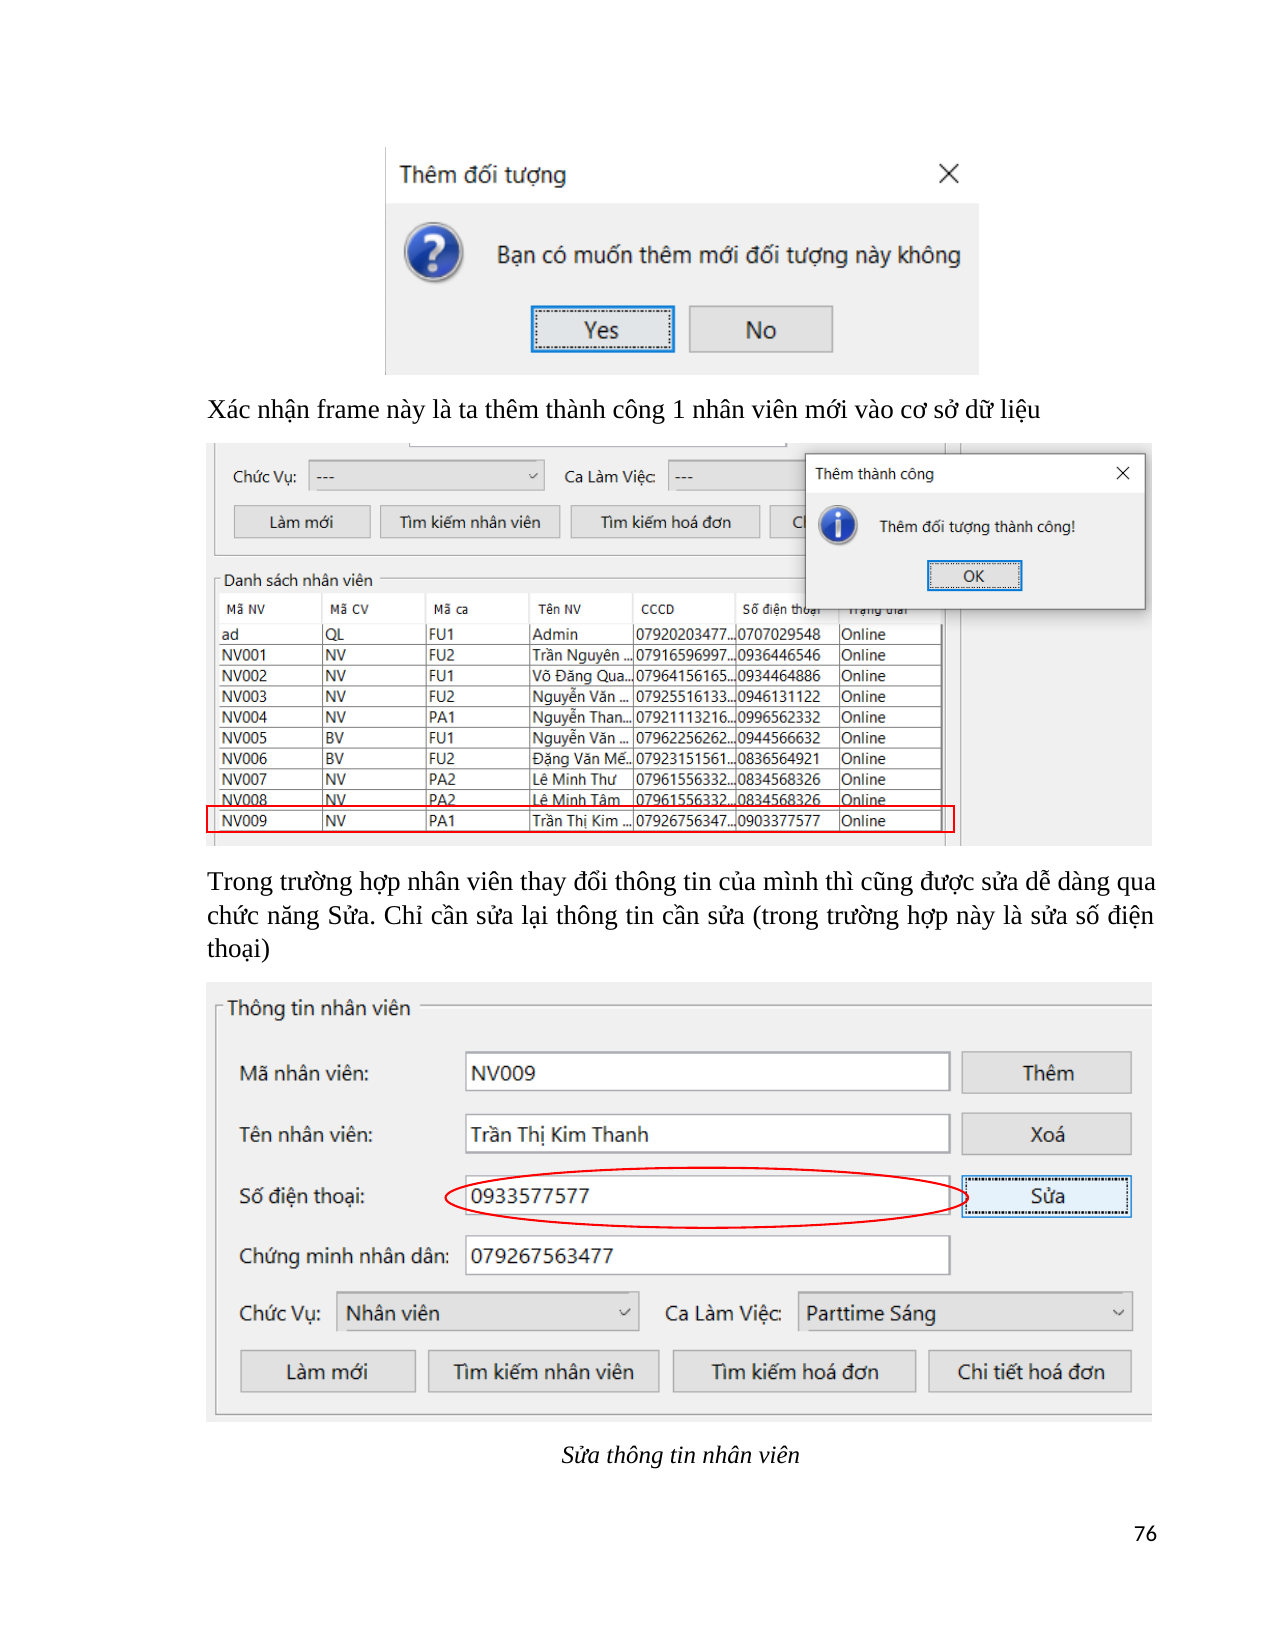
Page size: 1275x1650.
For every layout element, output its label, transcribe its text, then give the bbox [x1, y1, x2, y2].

picture [208, 807, 953, 831]
picture [206, 443, 1152, 846]
text Xác nhận frame này là ta thêm thành công 1 nhân viên mới vào cơ sở dữ liệu [207, 393, 1157, 424]
picture [385, 147, 979, 375]
picture [206, 982, 1152, 1422]
text Trong trường hợp nhân viên thay đổi thông tin của mình thì cũng được sửa dễ dàng qua chức năng Sửa. Chỉ cần sửa lại thông tin cần sửa (trong trường hợp này là sửa số điện thoại) [207, 865, 1157, 964]
text Sửa thông tin nhân viên [207, 1440, 1157, 1469]
